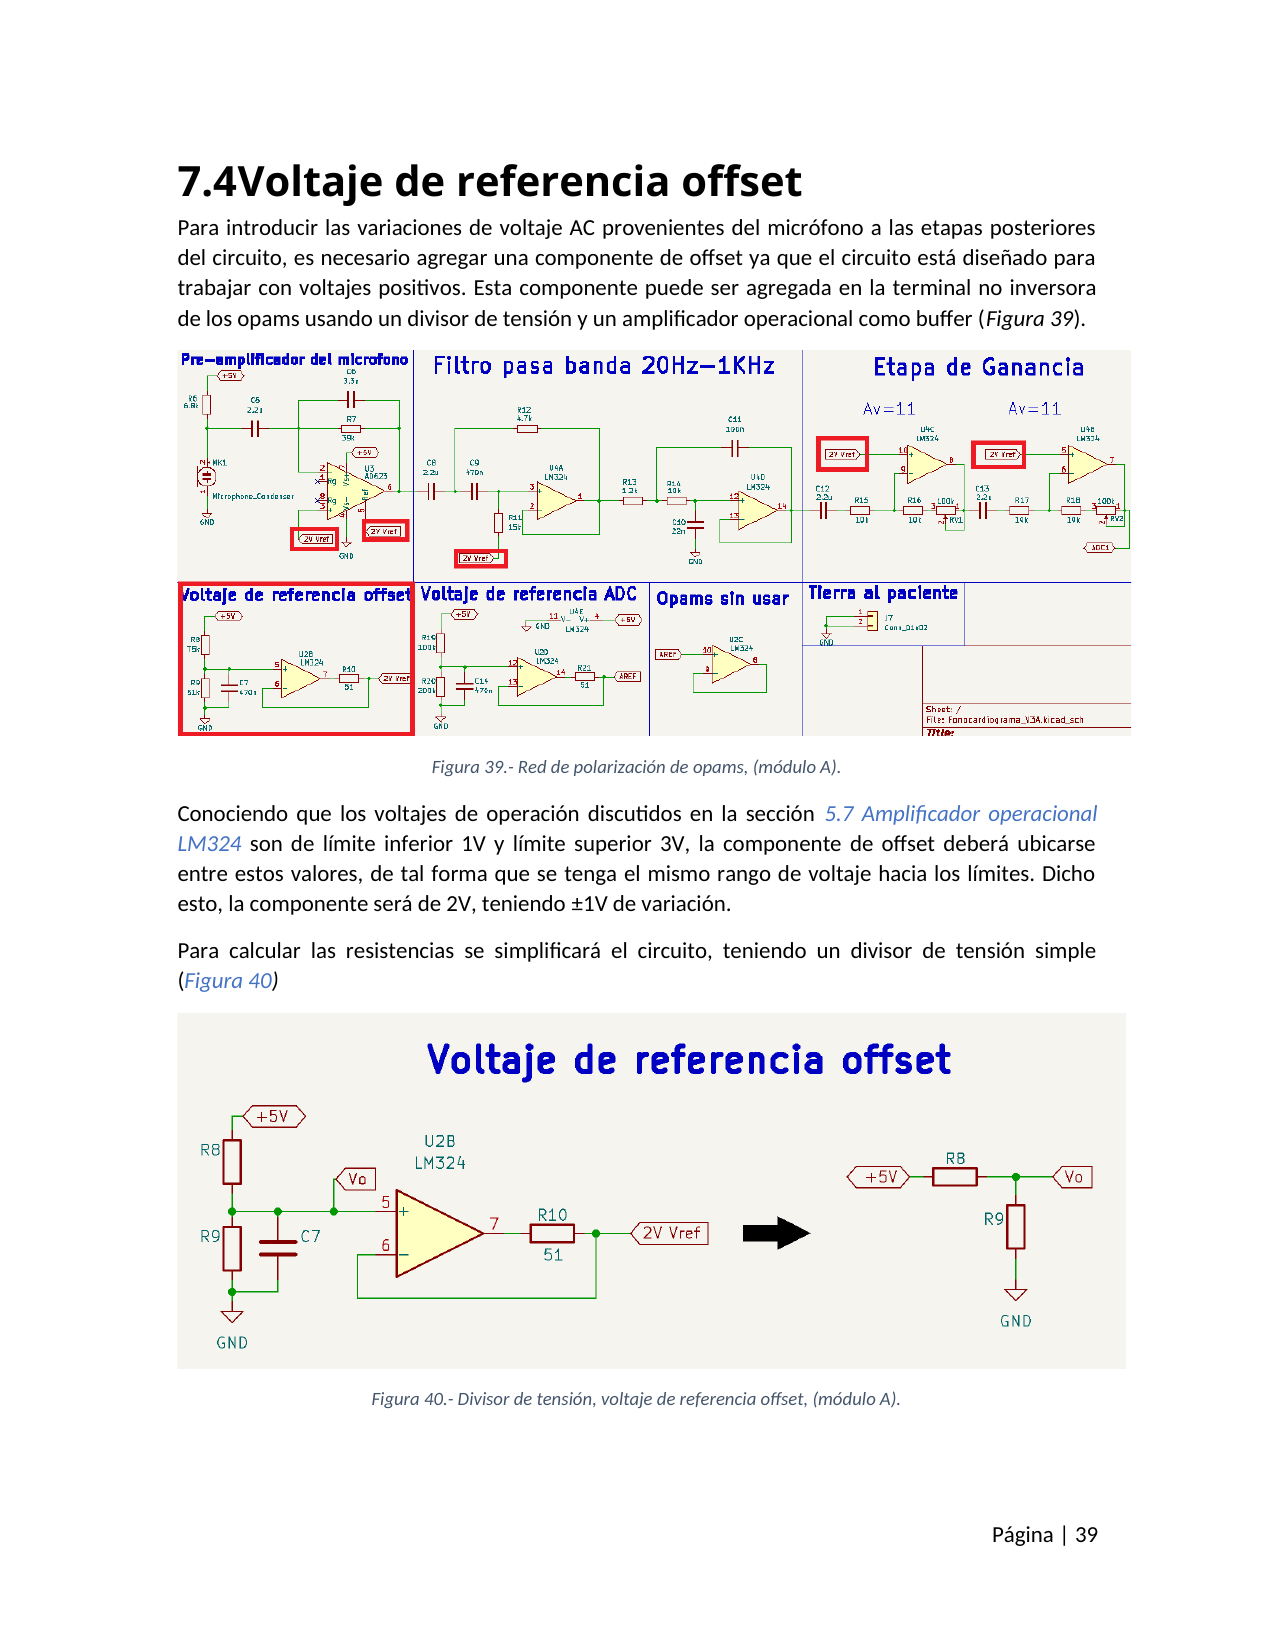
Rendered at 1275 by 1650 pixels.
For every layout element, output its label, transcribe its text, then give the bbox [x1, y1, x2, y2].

picture [177, 350, 1132, 736]
text Para introducir las variaciones de voltaje AC provenientes del micrófono a las etapas posteriores del circuito, es necesario agregar una componente de offset ya que el circuito está diseñado para trabajar con voltajes positivos. Esta componente puede ser agregada en la terminal no inversora de los opams usando un divisor de tensión y un amplificador operacional como buffer (Figura 41). [177, 213, 1098, 332]
picture [177, 1013, 1127, 1369]
text Conociendo que los voltajes de operación discutidos en la sección 5.7 Amplificador operacional LM324 son de límite inferior 1V y límite superior 3V, la componente de offset deberá ubicarse entre estos valores, de tal forma que se tenga el mismo rango de voltaje hacia los límites. Dicho esto, la componente será de 2V, teniendo ±1V de variación. [177, 799, 1098, 917]
text Para calcular las resistencias se simplificará el circuito, teniendo un divisor de tensión simple (Figura 42) [177, 936, 1098, 994]
subtitle Voltaje de referencia offset [177, 152, 1098, 208]
